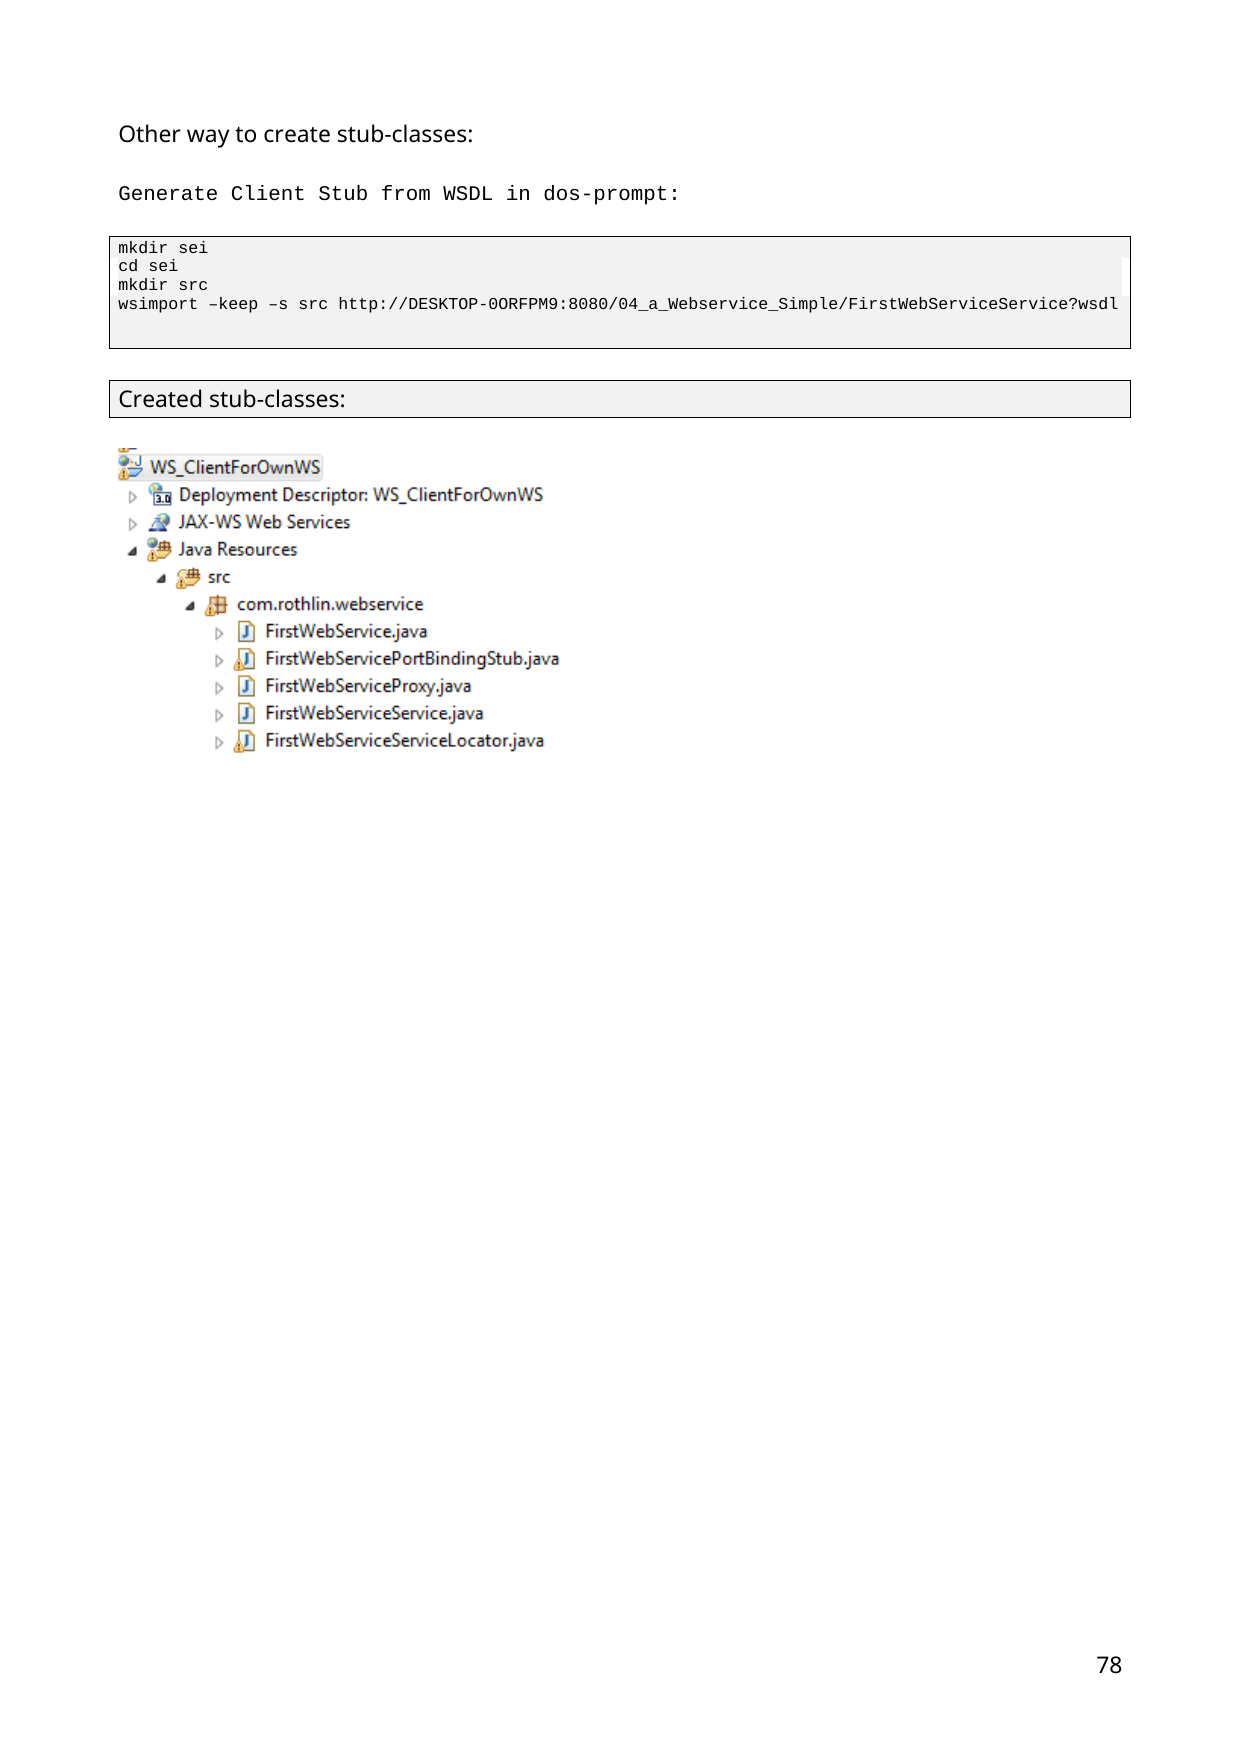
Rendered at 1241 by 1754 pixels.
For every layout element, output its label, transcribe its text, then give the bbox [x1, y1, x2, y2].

text cd sei [118, 258, 1122, 277]
text mkdir sei [110, 237, 1130, 258]
text Generate Client Stub from WSDL in dos-prompt: [118, 183, 1122, 207]
text Other way to create stub-classes: [118, 118, 1122, 149]
text Created stub-classes: [110, 381, 1130, 417]
text mkdir src [118, 277, 1122, 293]
text wsimport –keep –s src http://DESKTOP-0ORFPM9:8080/04_a_Webservice_Simple/FirstWebServiceService?wsdl [110, 293, 1130, 348]
